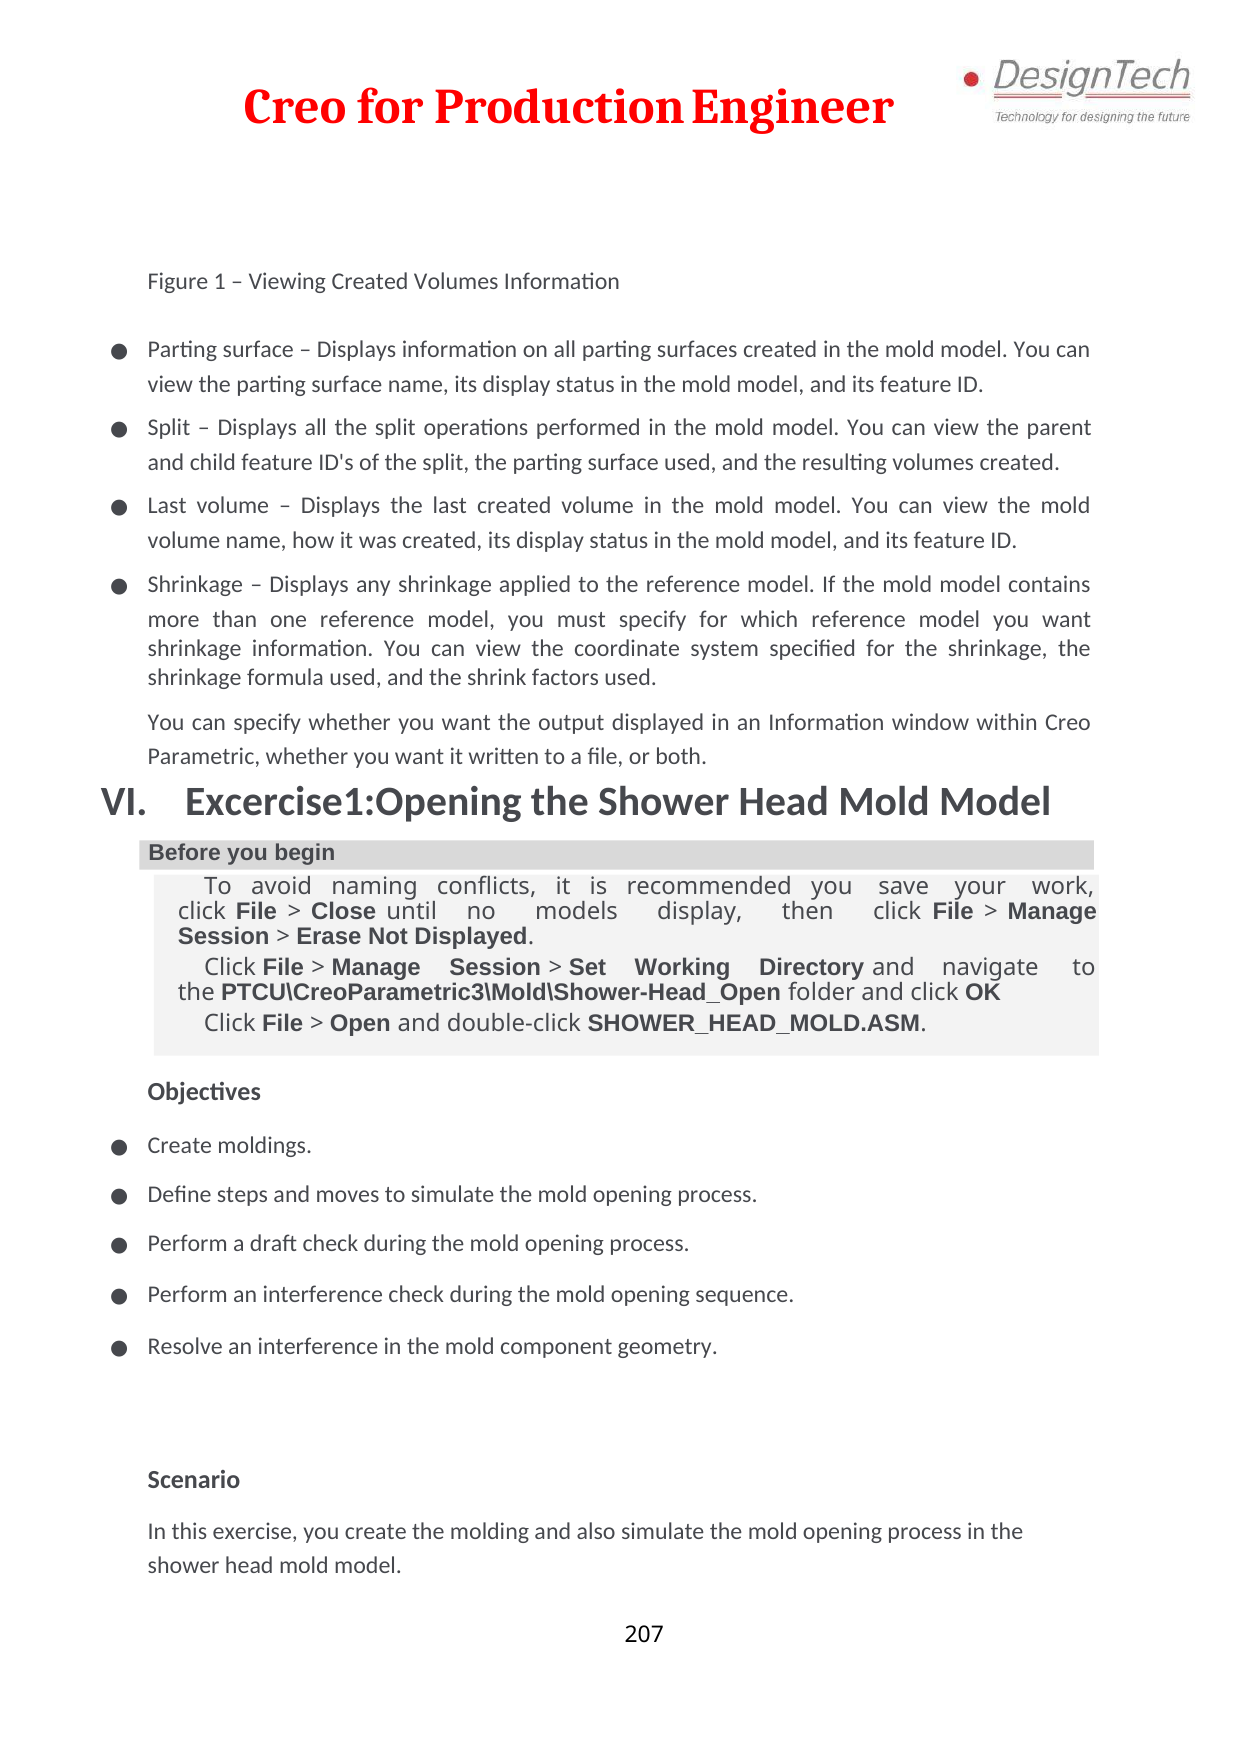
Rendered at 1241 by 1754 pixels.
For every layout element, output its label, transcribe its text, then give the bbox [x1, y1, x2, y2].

subtitle Scenario [147, 1463, 1194, 1495]
text Figure 1 – Viewing Created Volumes Information [147, 266, 1194, 295]
list Last volume – Displays the last created volume in the mold model. You can view the mold volume name, how it was created, its display status in the mold model, and its feature ID. [110, 483, 1092, 555]
list Shrinkage – Displays any shrinkage applied to the reference model. If the mold model contains more than one reference model, you must specify for which reference model you want shrinkage information. You can view the coordinate system specified for the shrinkage, the shrinkage formula used, and the shrink factors used. [110, 561, 1093, 692]
list Perform a draft check during the mold opening process. [110, 1220, 1194, 1263]
list Parting surface – Displays information on all parting surfaces created in the mold model. You can view the parting surface name, its display status in the mold model, and its feature ID. [110, 326, 1092, 398]
text In this exercise, you create the molding and also simulate the mold opening process in the shower head mold model. [147, 1516, 1093, 1579]
list Perform an interference check during the mold opening sequence. [110, 1272, 1194, 1315]
picture [956, 51, 1196, 130]
list Define steps and moves to simulate the mold opening process. [110, 1171, 1194, 1214]
list Create moldings. [110, 1122, 1194, 1165]
subtitle Excercise1:Opening the Shower Head Mold Model [147, 775, 1194, 826]
list Resolve an interference in the mold component geometry. [110, 1324, 1194, 1366]
subtitle Objectives [147, 1074, 1194, 1106]
list Split – Displays all the split operations performed in the mold model. You can view the parent and child feature ID's of the split, the parting surface used, and the resulting volumes created. [110, 405, 1093, 477]
text You can specify whether you want the output displayed in an Information window within Creo Parametric, whether you want it written to a file, or both. [147, 707, 1092, 771]
